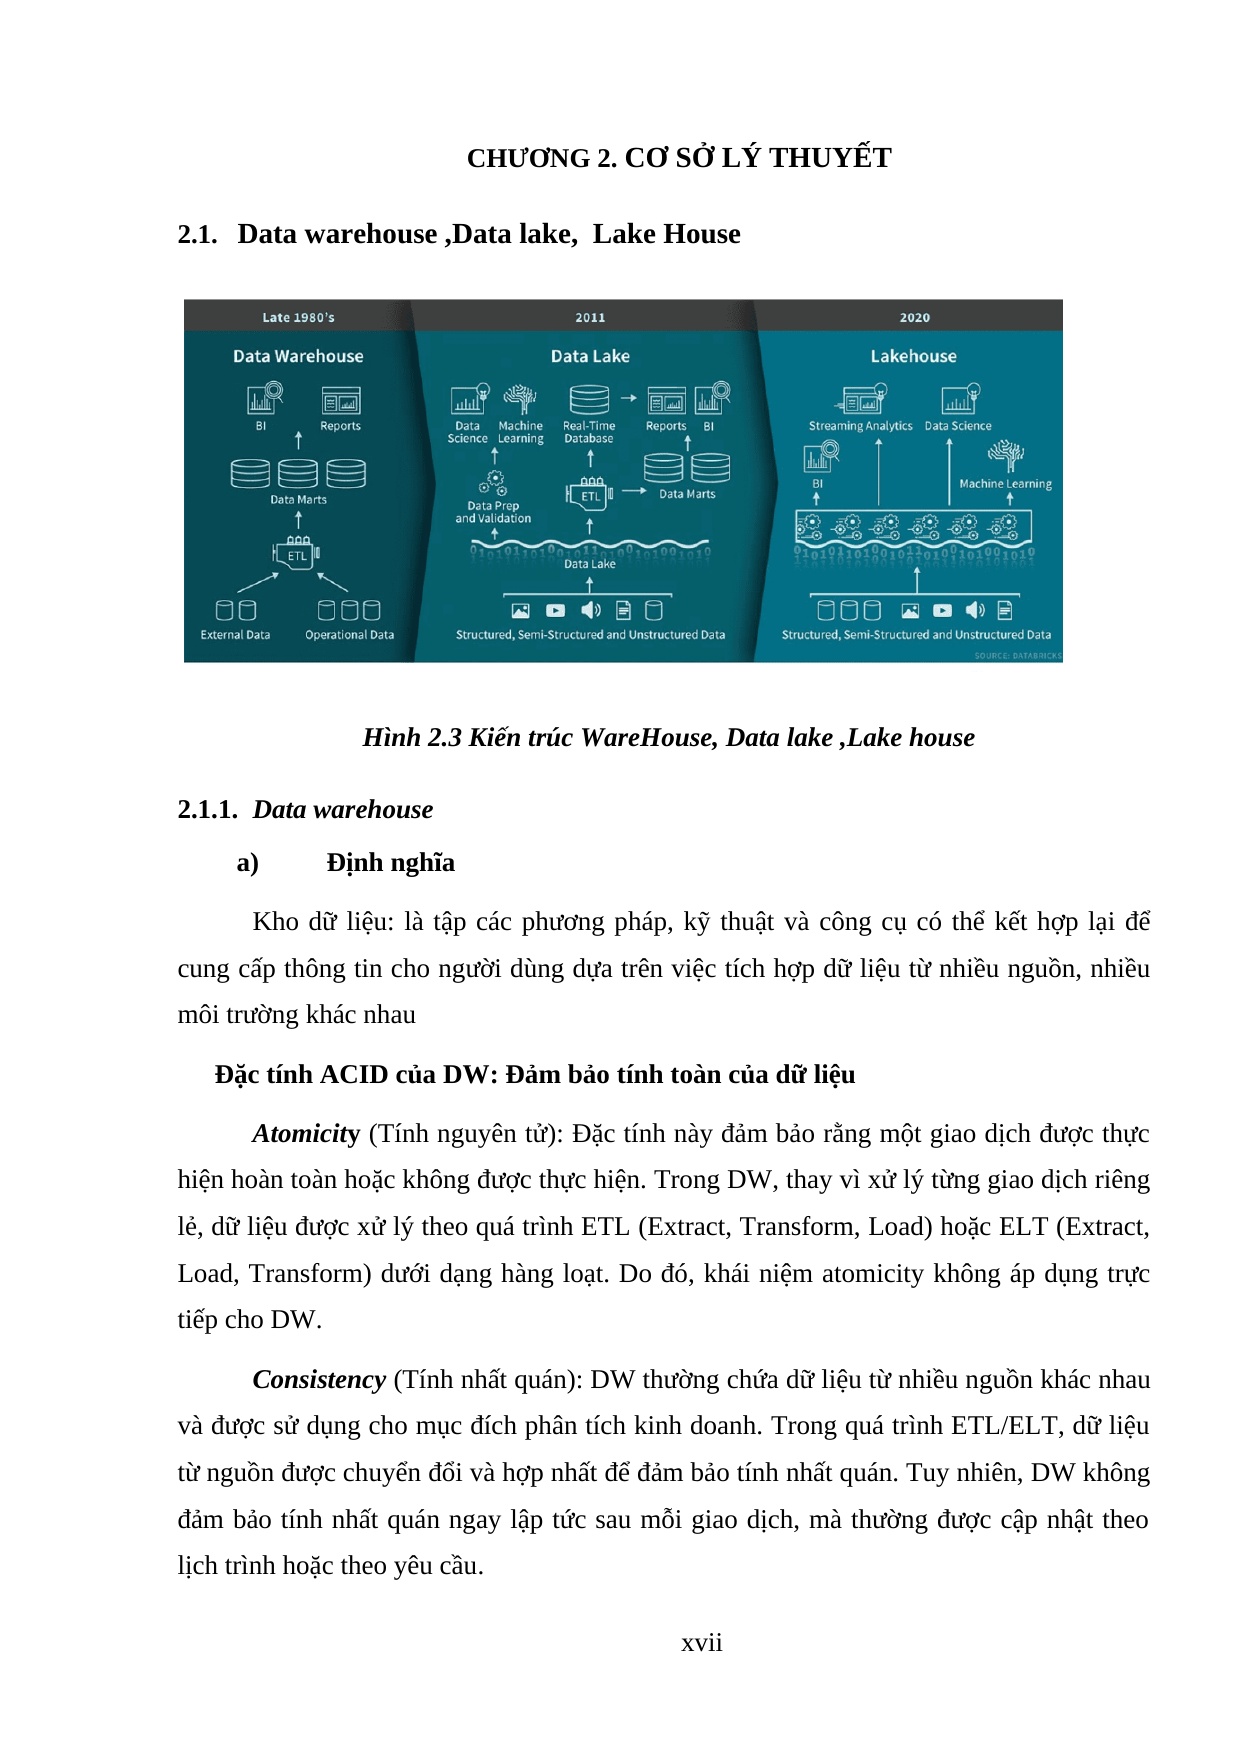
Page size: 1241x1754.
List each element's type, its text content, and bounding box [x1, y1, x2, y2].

subtitle Định nghĩa [236, 846, 1152, 877]
text Atomicity (Tính nguyên tử): Đặc tính này đảm bảo rằng một giao dịch được thực hiện hoàn toàn hoặc không được thực hiện. Trong DW, thay vì xử lý từng giao dịch riêng lẻ, dữ liệu được xử lý theo quá trình ETL (Extract, Transform, Load) hoặc ELT (Extract, Load, Transform) dưới dạng hàng loạt. Do đó, khái niệm atomicity không áp dụng trực tiếp cho DW. [177, 1117, 1152, 1335]
subtitle Data warehouse ,Data lake, Lake House [177, 216, 1152, 249]
picture [177, 278, 1063, 681]
subtitle CƠ SỞ LÝ THUYẾT [207, 140, 1152, 174]
text Đặc tính ACID của DW: Đảm bảo tính toàn của dữ liệu [177, 1058, 1152, 1089]
text Consistency (Tính nhất quán): DW thường chứa dữ liệu từ nhiều nguồn khác nhau và được sử dụng cho mục đích phân tích kinh doanh. Trong quá trình ETL/ELT, dữ liệu từ nguồn được chuyển đổi và hợp nhất để đảm bảo tính nhất quán. Tuy nhiên, DW không đảm bảo tính nhất quán ngay lập tức sau mỗi giao dịch, mà thường được cập nhật theo lịch trình hoặc theo yêu cầu. [177, 1363, 1152, 1581]
subtitle Data warehouse [177, 793, 1152, 824]
text Kho dữ liệu: là tập các phương pháp, kỹ thuật và công cụ có thể kết hợp lại để cung cấp thông tin cho người dùng dựa trên việc tích hợp dữ liệu từ nhiều nguồn, nhiều môi trường khác nhau [177, 905, 1152, 1030]
